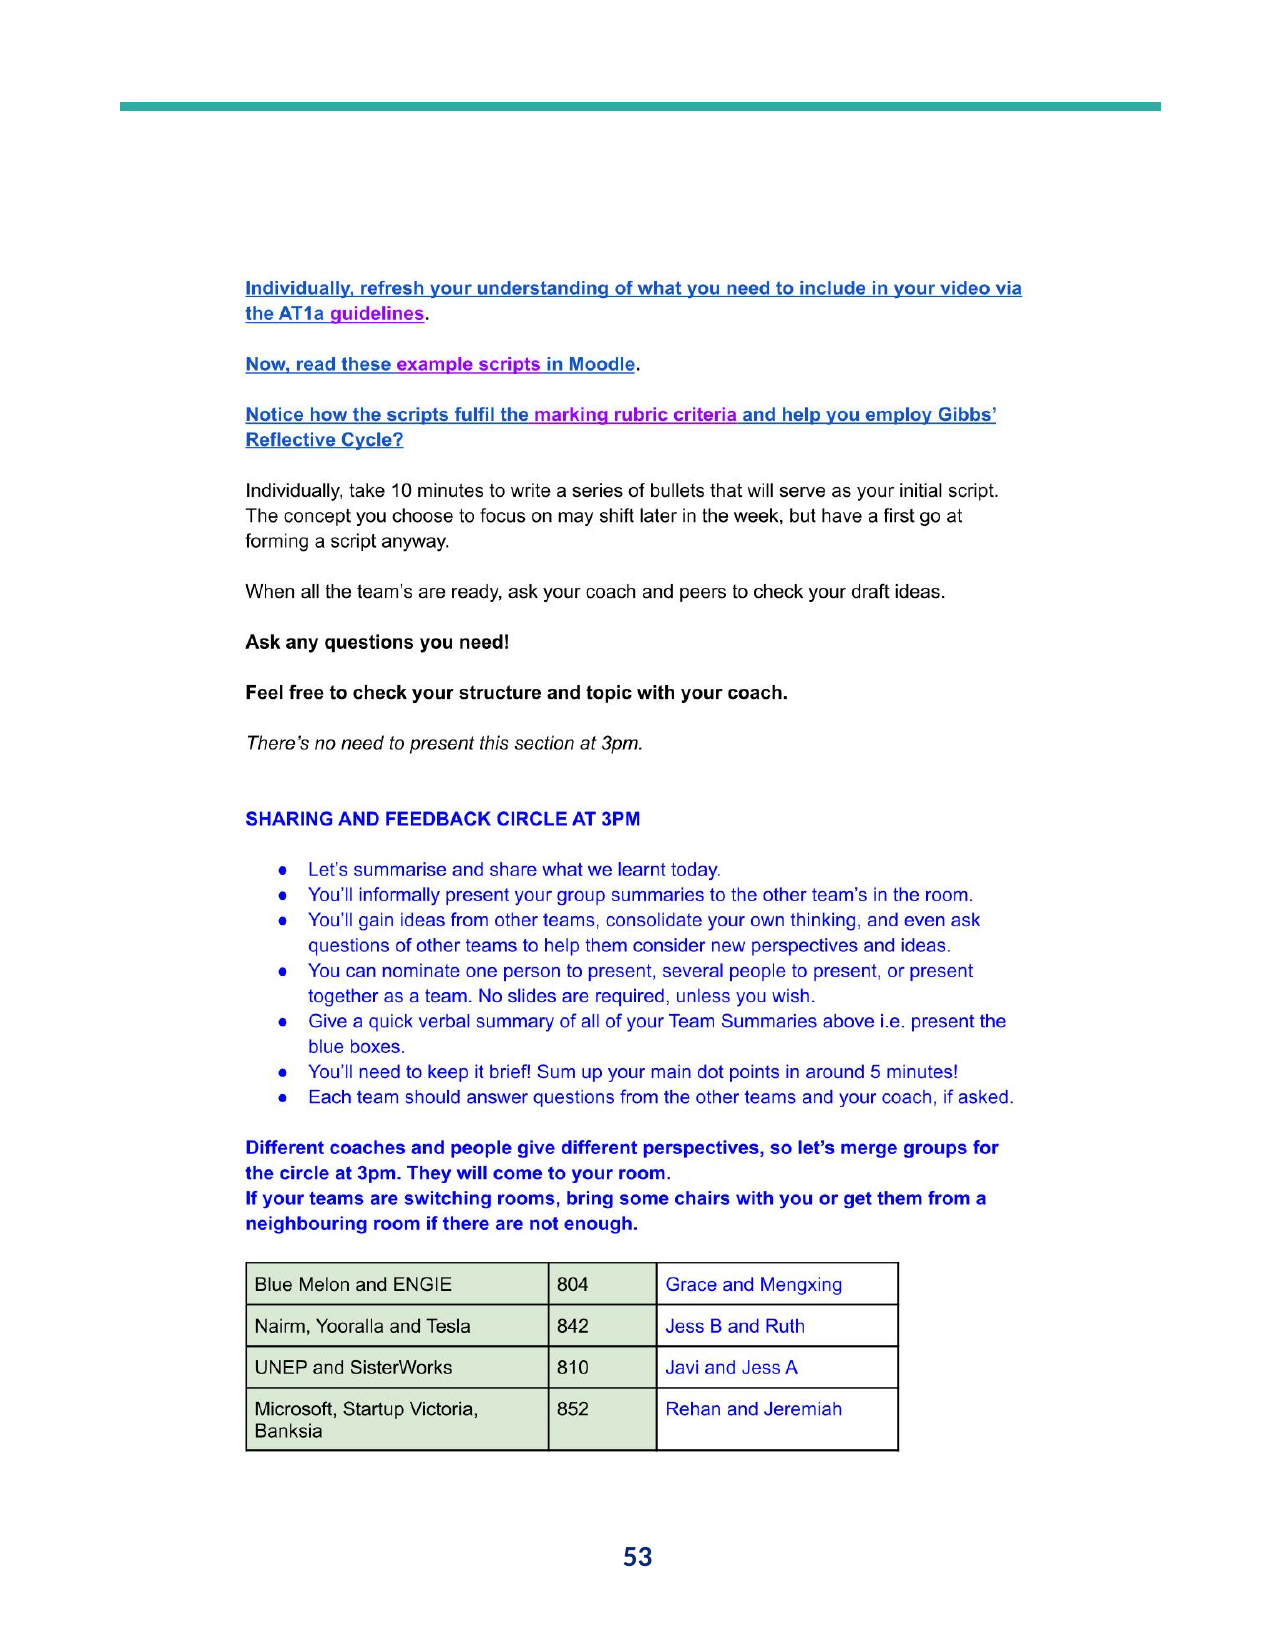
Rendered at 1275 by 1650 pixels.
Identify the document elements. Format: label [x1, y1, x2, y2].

picture [120, 151, 1155, 1539]
